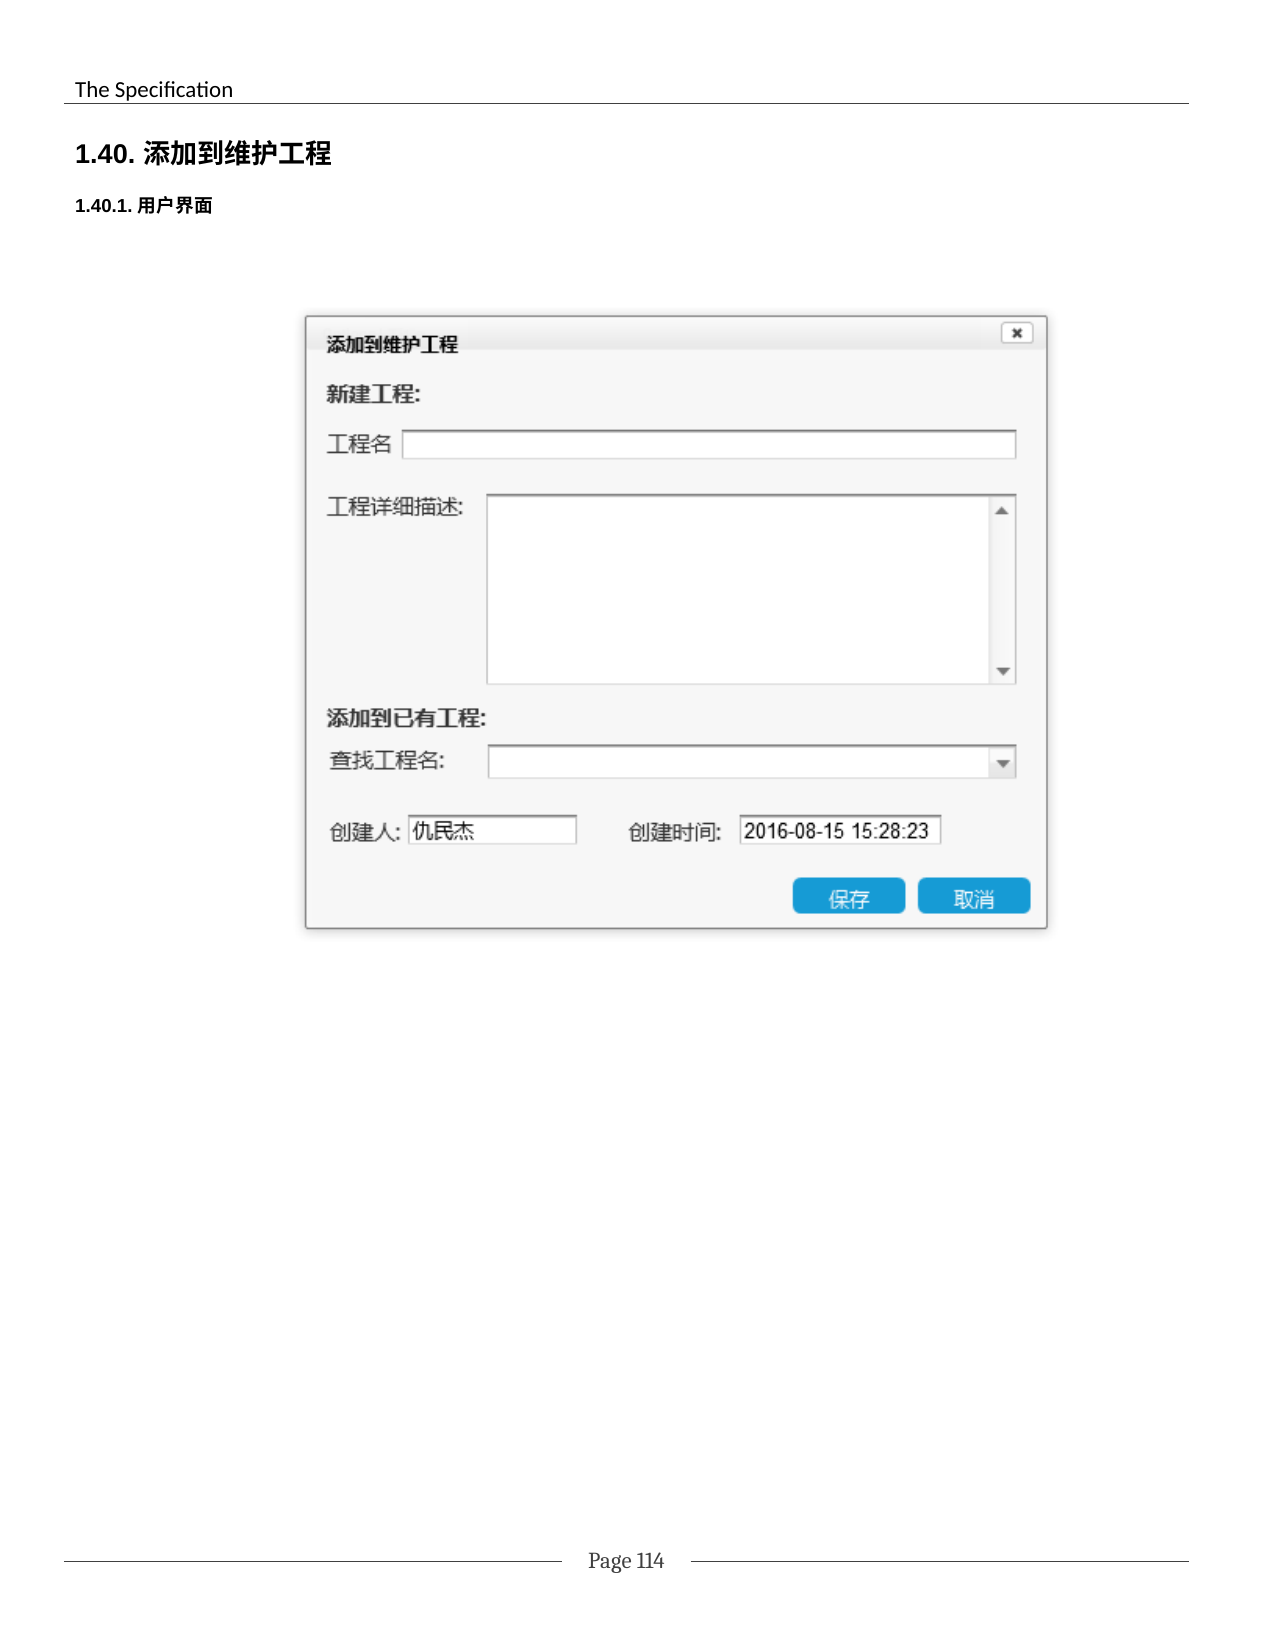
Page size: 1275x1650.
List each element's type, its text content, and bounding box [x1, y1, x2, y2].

subtitle 用户界面 [75, 194, 1200, 216]
subtitle 添加到维护工程 [75, 138, 1200, 169]
